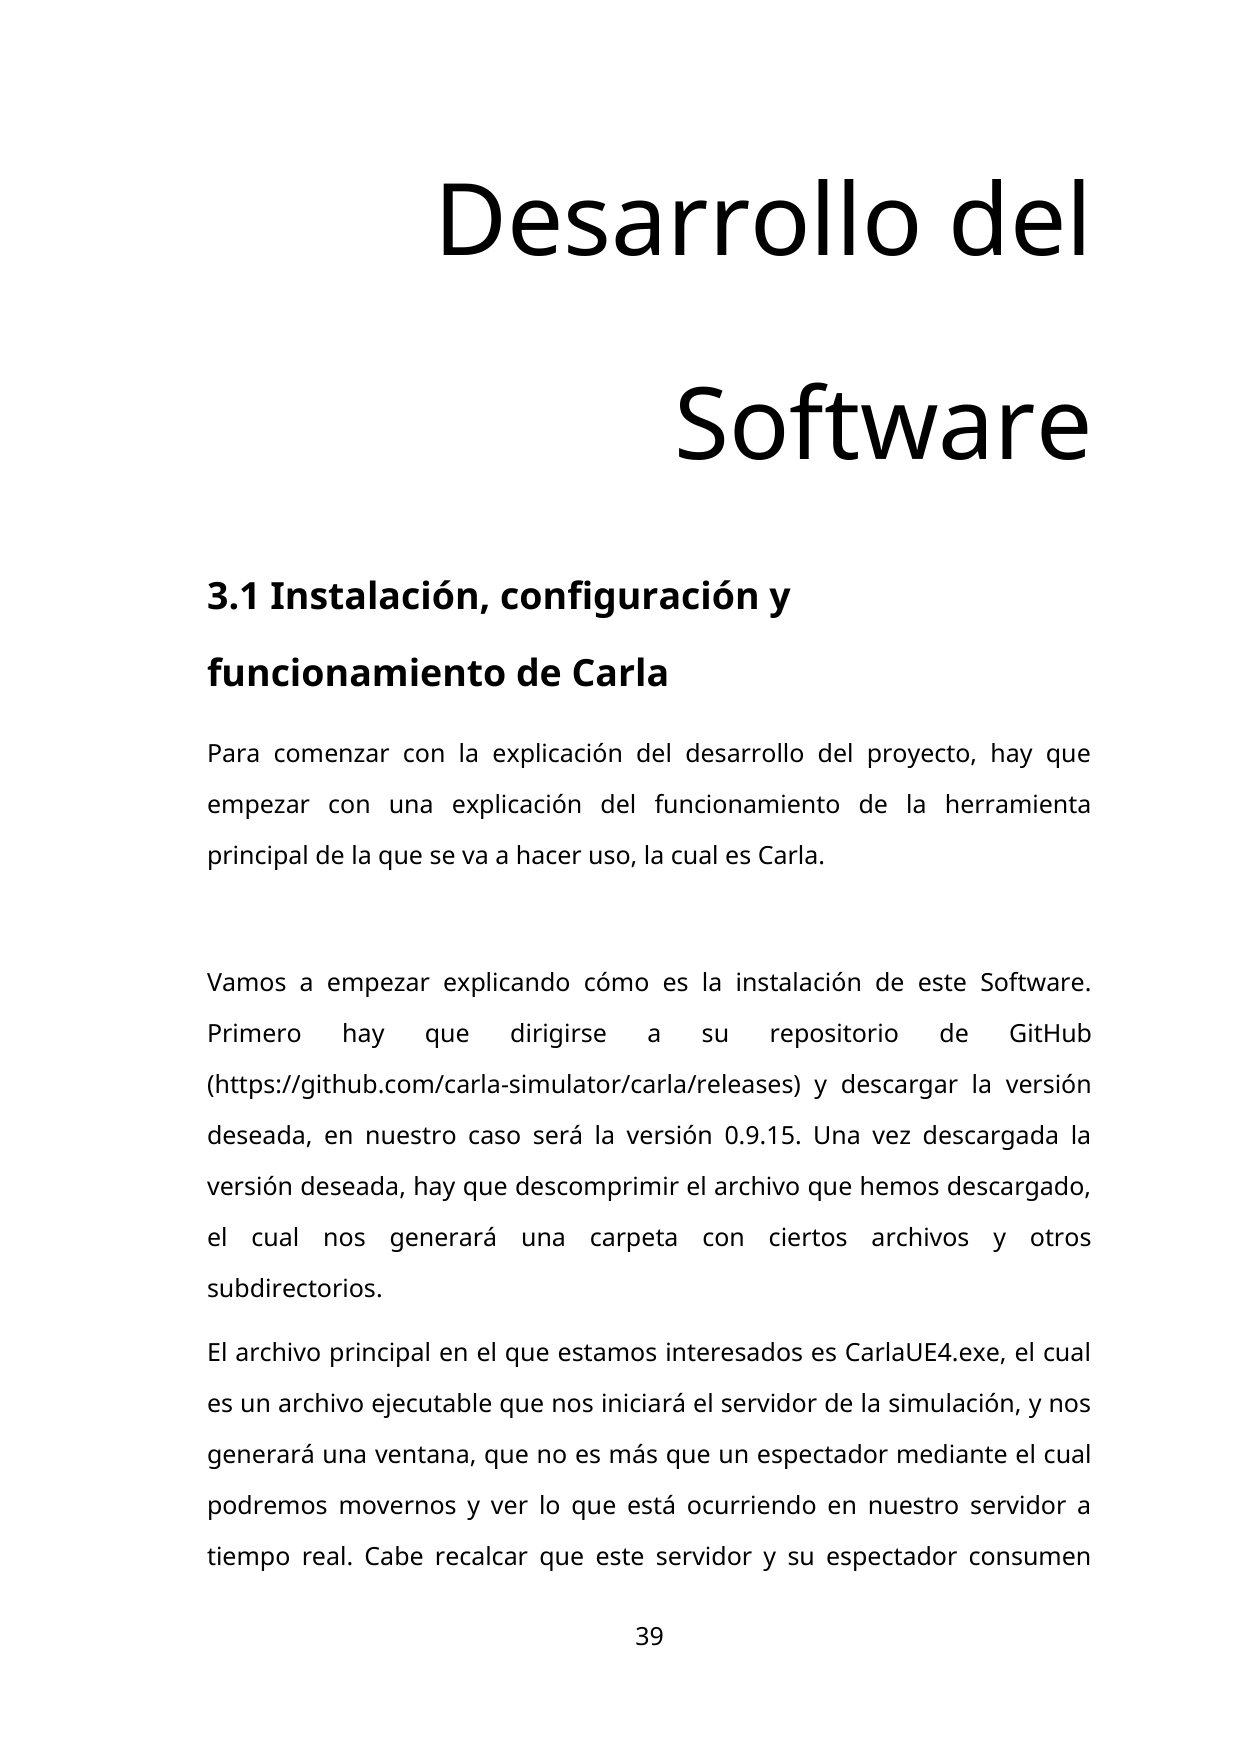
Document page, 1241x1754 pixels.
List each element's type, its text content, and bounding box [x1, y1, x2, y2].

text Vamos a empezar explicando cómo es la instalación de este Software. Primero hay que dirigirse a su repositorio de GitHub (https://github.com/carla-simulator/carla/releases) y descargar la versión deseada, en nuestro caso será la versión 0.9.15. Una vez descargada la versión deseada, hay que descomprimir el archivo que hemos descargado, el cual nos generará una carpeta con ciertos archivos y otros subdirectorios. [207, 964, 1092, 1305]
text Para comenzar con la explicación del desarrollo del proyecto, hay que empezar con una explicación del funcionamiento de la herramienta principal de la que se va a hacer uso, la cual es Carla. [207, 735, 1092, 871]
text Desarrollo del Software [207, 148, 1092, 489]
text 3.1 Instalación, configuración y funcionamiento de Carla [207, 569, 1092, 697]
